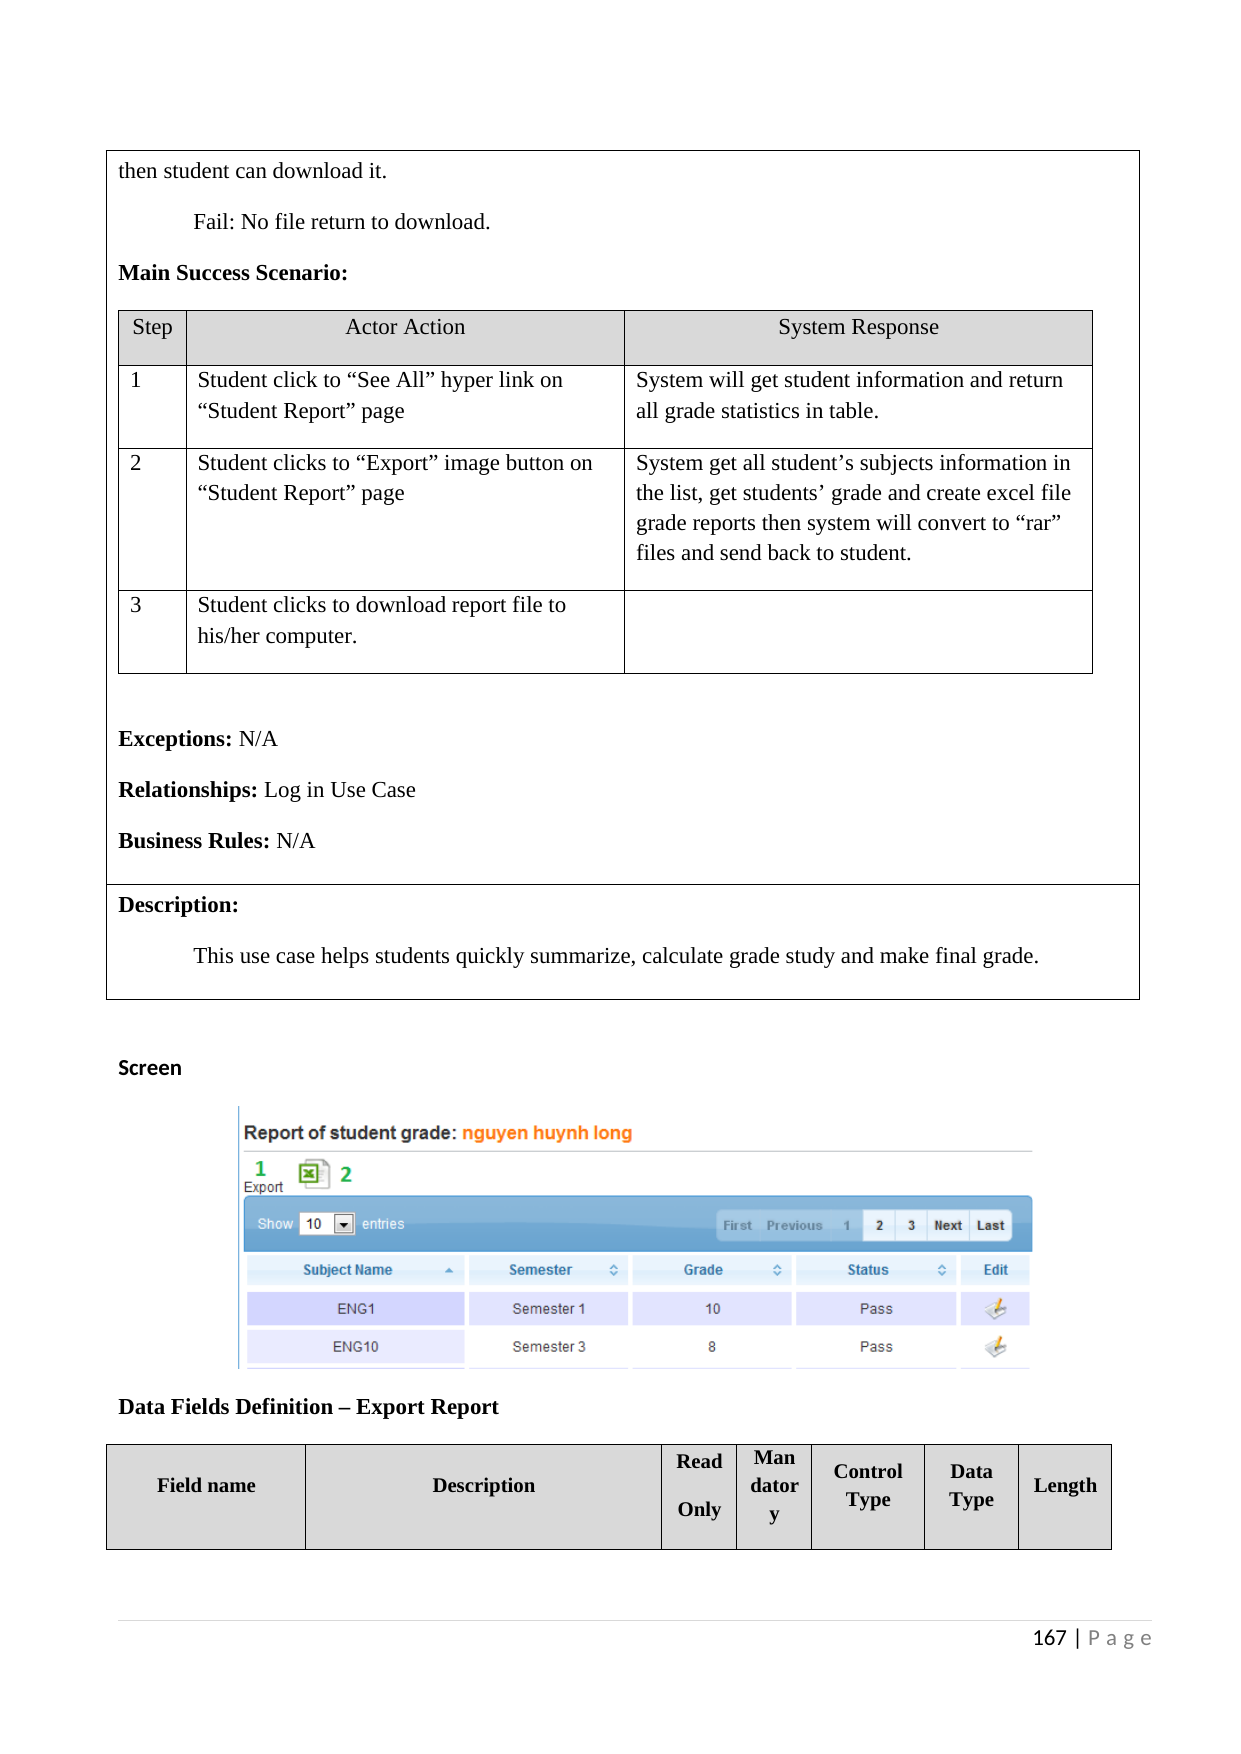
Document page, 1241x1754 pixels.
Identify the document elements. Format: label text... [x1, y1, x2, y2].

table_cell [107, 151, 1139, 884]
picture [237, 1106, 1033, 1369]
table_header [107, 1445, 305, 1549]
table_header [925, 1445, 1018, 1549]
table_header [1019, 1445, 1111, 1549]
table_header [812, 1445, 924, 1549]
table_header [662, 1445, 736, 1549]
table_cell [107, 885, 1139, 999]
text Screen [118, 1053, 1152, 1081]
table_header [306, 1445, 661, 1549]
text Data Fields Definition – Export Report [118, 1393, 1152, 1419]
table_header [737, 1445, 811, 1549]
